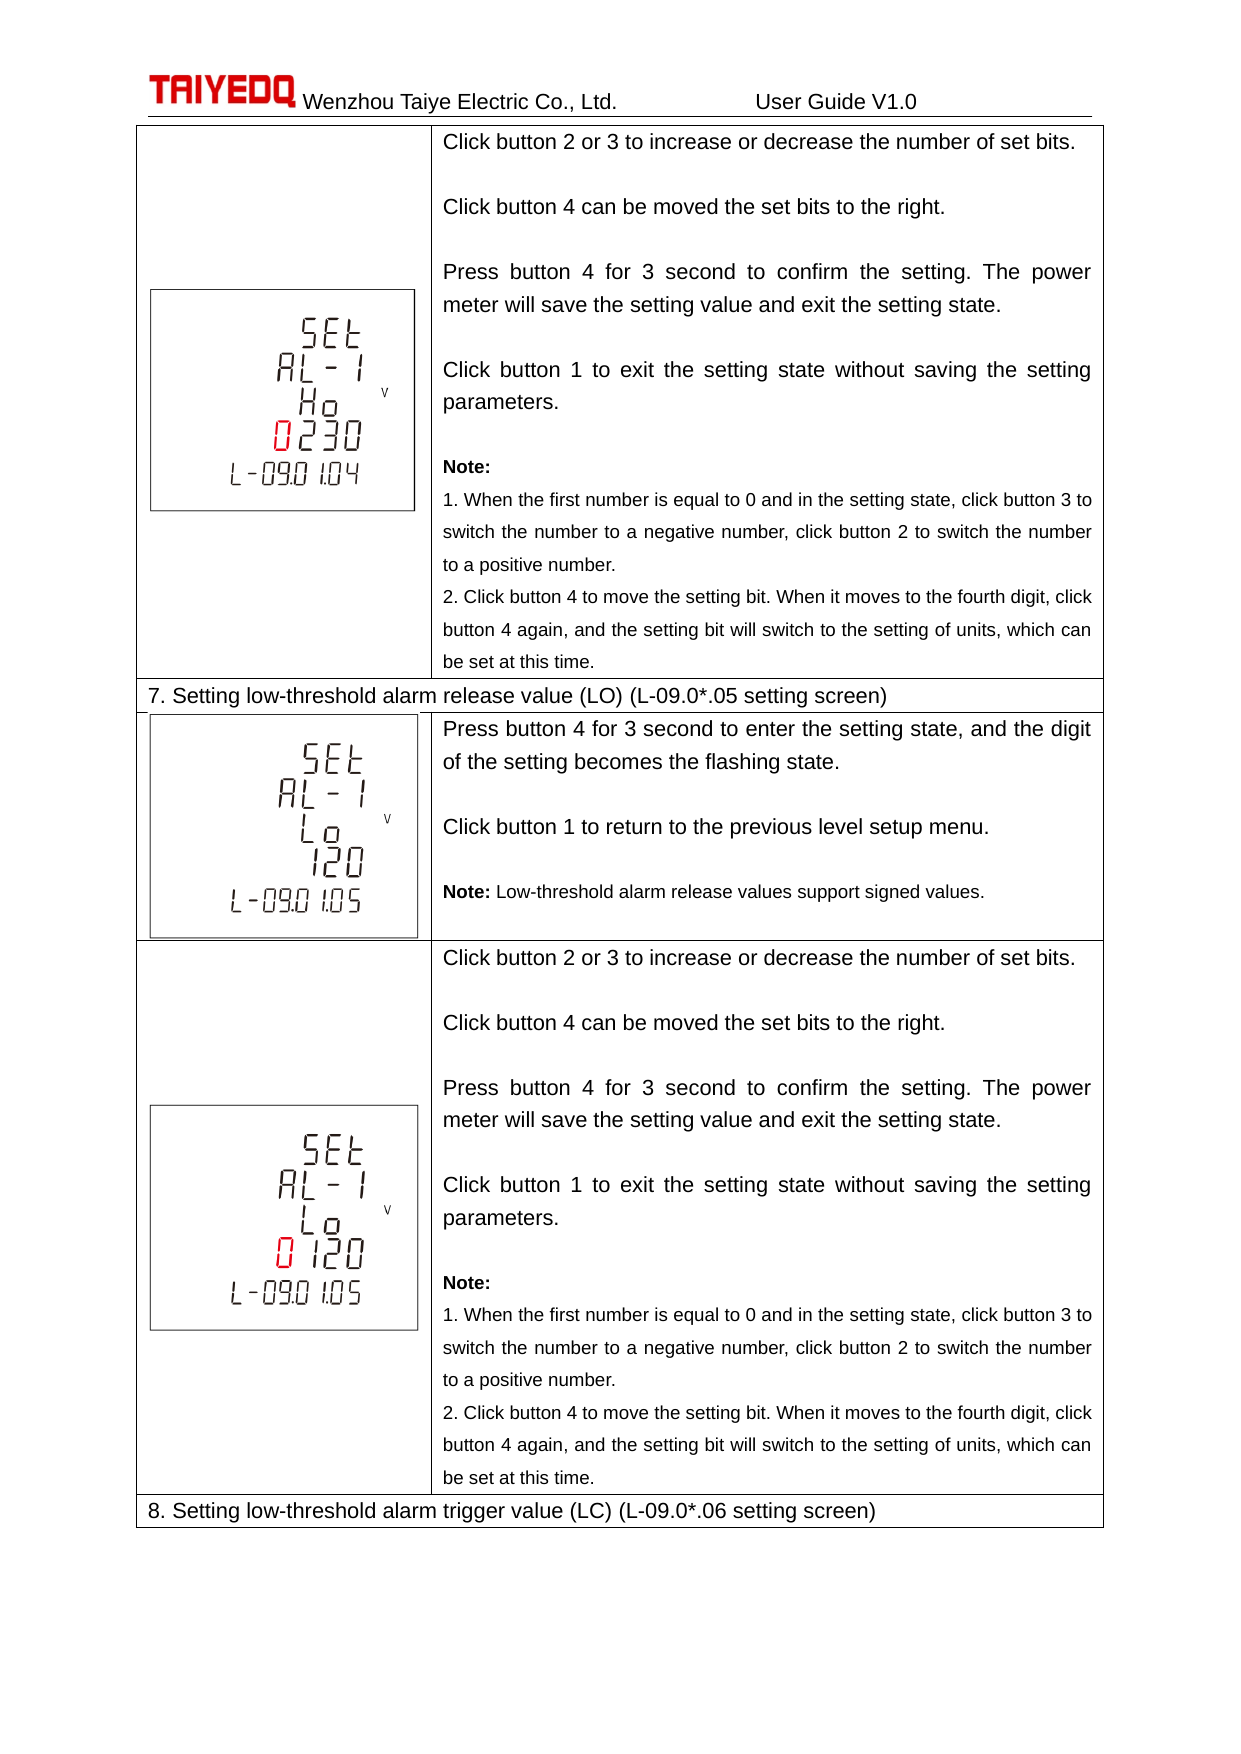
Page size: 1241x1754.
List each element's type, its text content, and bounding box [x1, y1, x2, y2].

picture [147, 288, 420, 514]
table_cell [137, 126, 431, 678]
table_cell Press button 4 for 3 second to enter the setting state, and the digit of the setting becomes the flashing state. Click button 1 to return to the previous level setup menu. Note: Low-threshold alarm release values support signed values. [432, 713, 1103, 940]
table_cell 7. Setting low-threshold alarm release value (LO) (L-09.0*.05 setting screen) [137, 679, 1103, 712]
picture [147, 70, 297, 110]
table_cell [420, 713, 431, 940]
picture [147, 712, 420, 940]
table_cell [137, 713, 147, 940]
picture [147, 1103, 420, 1332]
table_cell 8. Setting low-threshold alarm trigger value (LC) (L-09.0*.06 setting screen) [137, 1495, 1103, 1527]
table_cell [137, 941, 431, 1494]
